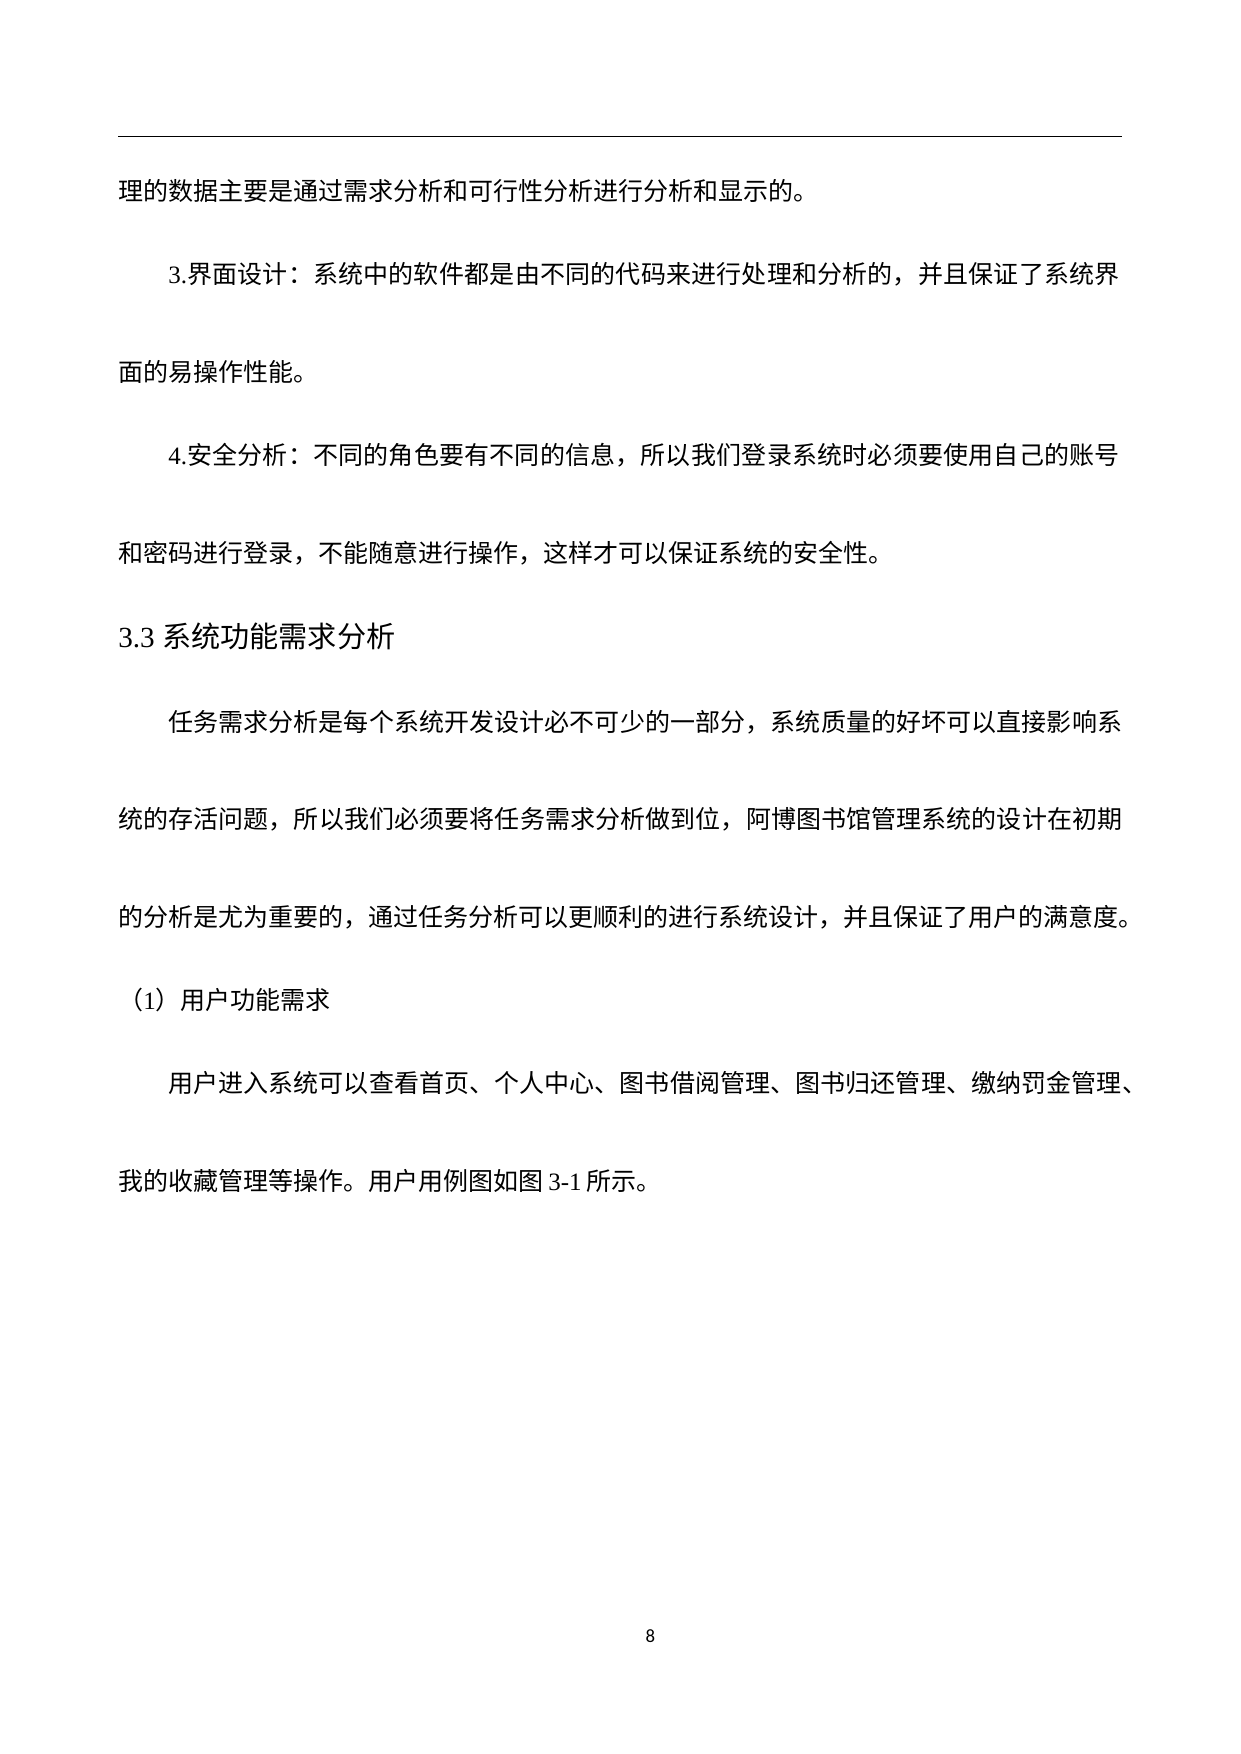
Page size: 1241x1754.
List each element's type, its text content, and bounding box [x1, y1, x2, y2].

text 任务需求分析是每个系统开发设计必不可少的一部分，系统质量的好坏可以直接影响系统的存活问题，所以我们必须要将任务需求分析做到位，阿博图书馆管理系统的设计在初期的分析是尤为重要的，通过任务分析可以更顺利的进行系统设计，并且保证了用户的满意度。 [118, 688, 1122, 948]
text （1）用户功能需求 [118, 966, 1122, 1031]
subtitle 3.3 系统功能需求分析 [118, 602, 1122, 667]
text 4.安全分析：不同的角色要有不同的信息，所以我们登录系统时必须要使用自己的账号和密码进行登录，不能随意进行操作，这样才可以保证系统的安全性。 [118, 421, 1122, 584]
text 3.界面设计：系统中的软件都是由不同的代码来进行处理和分析的，并且保证了系统界面的易操作性能。 [118, 241, 1122, 403]
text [118, 157, 1122, 222]
text 用户进入系统可以查看首页、个人中心、图书借阅管理、图书归还管理、缴纳罚金管理、我的收藏管理等操作。用户用例图如图3-1所示。 [118, 1049, 1122, 1212]
